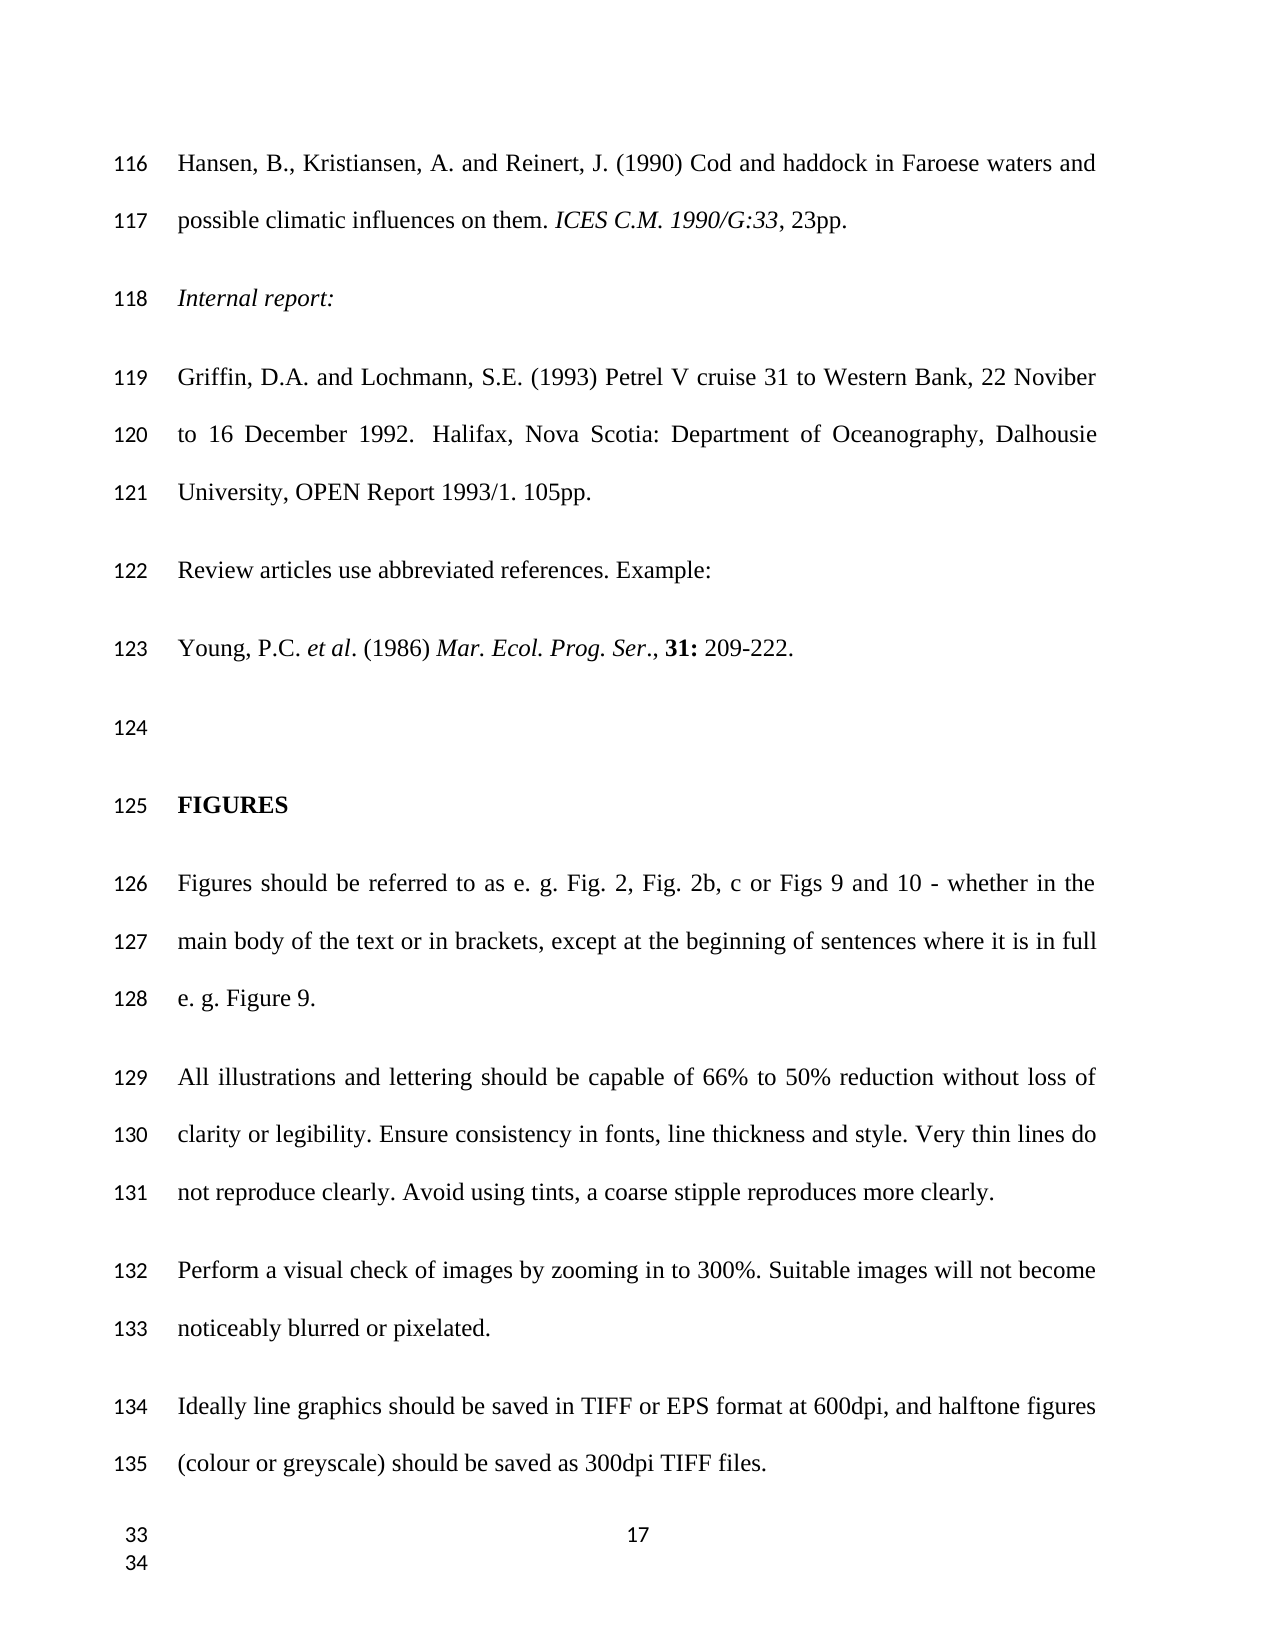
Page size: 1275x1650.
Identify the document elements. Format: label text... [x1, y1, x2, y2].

text Griffin, D.A. and Lochmann, S.E. (1993) Petrel V cruise 31 to Western Bank, 22 Noviber to 16 December 1992. Halifax, Nova Scotia: Department of Oceanography, Dalhousie University, OPEN Report 1993/1. 105pp. [177, 362, 1098, 506]
text Figures should be referred to as e. g. Fig. 2, Fig. 2b, c or Figs 9 and 10 - whether in the main body of the text or in brackets, except at the beginning of sentences where it is in full e. g. Figure 9. [177, 868, 1098, 1012]
text Hansen, B., Kristiansen, A. and Reinert, J. (1990) Cod and haddock in Faroese waters and possible climatic influences on them. ICES C.M. 1990/G:33, 23pp. [177, 148, 1098, 234]
text Perform a visual check of images by zooming in to 300%. Suitable images will not become noticeably blurred or pixelated. [177, 1255, 1098, 1341]
text FIGURES [177, 790, 1098, 819]
text Internal report: [177, 283, 1098, 312]
text Young, P.C. et al. (1986) Mar. Ecol. Prog. Ser., 31: 209-222. [177, 633, 1098, 662]
text Review articles use abbreviated references. Example: [177, 555, 1098, 584]
text All illustrations and lettering should be capable of 66% to 50% reduction without loss of clarity or legibility. Ensure consistency in fonts, line thickness and style. Very thin lines do not reproduce clearly. Avoid using tints, a coarse stipple reproduces more clearly. [177, 1062, 1098, 1206]
text Ideally line graphics should be saved in TIFF or EPS format at 600dpi, and halftone figures (colour or greyscale) should be saved as 300dpi TIFF files. [177, 1391, 1098, 1477]
